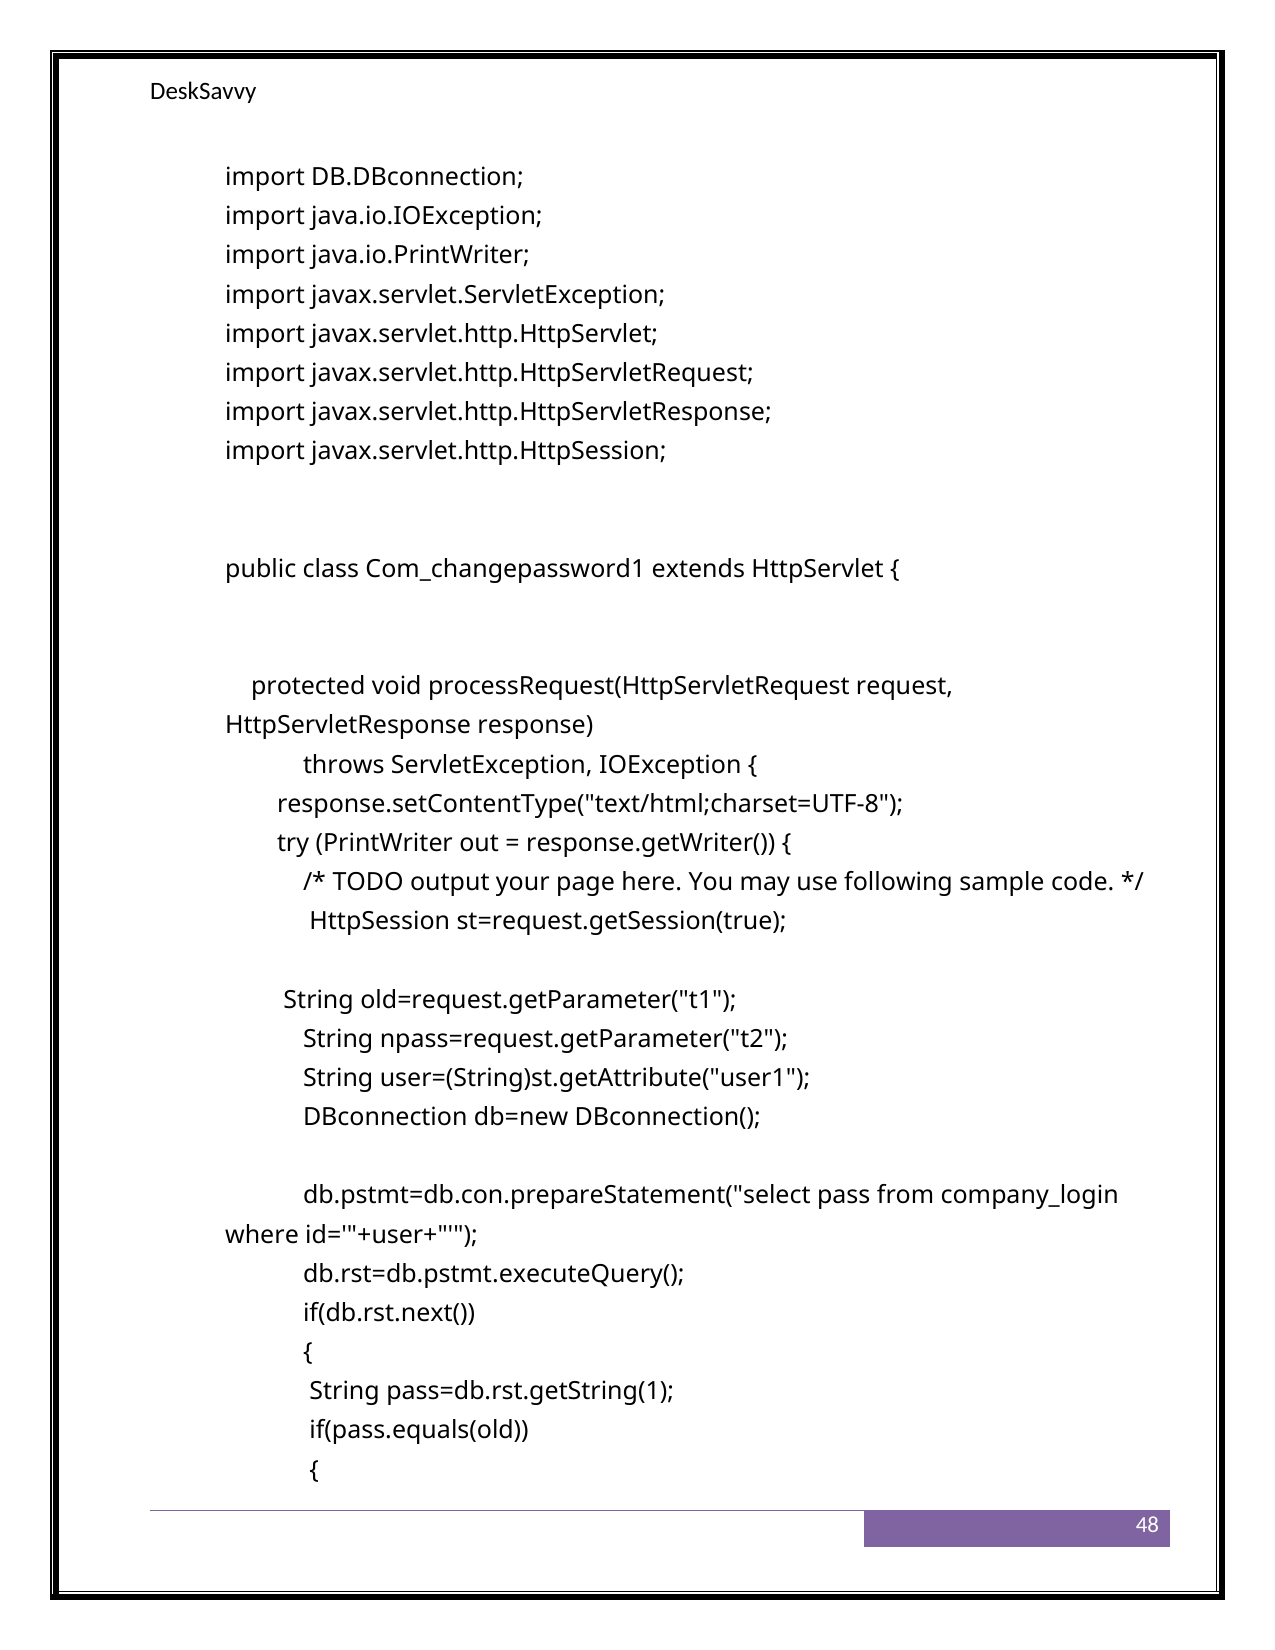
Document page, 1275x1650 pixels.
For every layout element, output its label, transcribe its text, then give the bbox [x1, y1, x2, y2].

list import java.io.PrintWriter; [225, 237, 1170, 271]
list response.setContentType("text/html;charset=UTF-8"); [225, 786, 1170, 819]
list public class Com_changepassword1 extends HttpServlet { [225, 551, 1170, 584]
list protected void processRequest(HttpServletRequest request, HttpServletResponse response) [225, 668, 1170, 741]
list db.rst=db.pstmt.executeQuery(); [225, 1256, 1170, 1289]
list String npass=request.getParameter("t2"); [225, 1021, 1170, 1054]
list String user=(String)st.getAttribute("user1"); [225, 1060, 1170, 1094]
list import java.io.IOException; [225, 198, 1170, 232]
list db.pstmt=db.con.prepareStatement("select pass from company_login where id='"+user+"'"); [225, 1177, 1170, 1250]
list { [225, 1451, 1170, 1485]
list import DB.DBconnection; [225, 159, 1170, 193]
list String old=request.getParameter("t1"); [225, 981, 1170, 1015]
list DBconnection db=new DBconnection(); [225, 1099, 1170, 1133]
list if(pass.equals(old)) [225, 1412, 1170, 1446]
list import javax.servlet.ServletException; [225, 276, 1170, 310]
list throws ServletException, IOException { [225, 746, 1170, 780]
list import javax.servlet.http.HttpSession; [225, 433, 1170, 467]
list import javax.servlet.http.HttpServletRequest; [225, 355, 1170, 389]
list if(db.rst.next()) [225, 1295, 1170, 1329]
list String pass=db.rst.getString(1); [225, 1373, 1170, 1407]
list /* TODO output your page here. You may use following sample code. */ [225, 864, 1170, 898]
list import javax.servlet.http.HttpServlet; [225, 316, 1170, 349]
list { [225, 1334, 1170, 1368]
list HttpSession st=request.getSession(true); [225, 903, 1170, 937]
list import javax.servlet.http.HttpServletResponse; [225, 394, 1170, 428]
list try (PrintWriter out = response.getWriter()) { [225, 825, 1170, 859]
